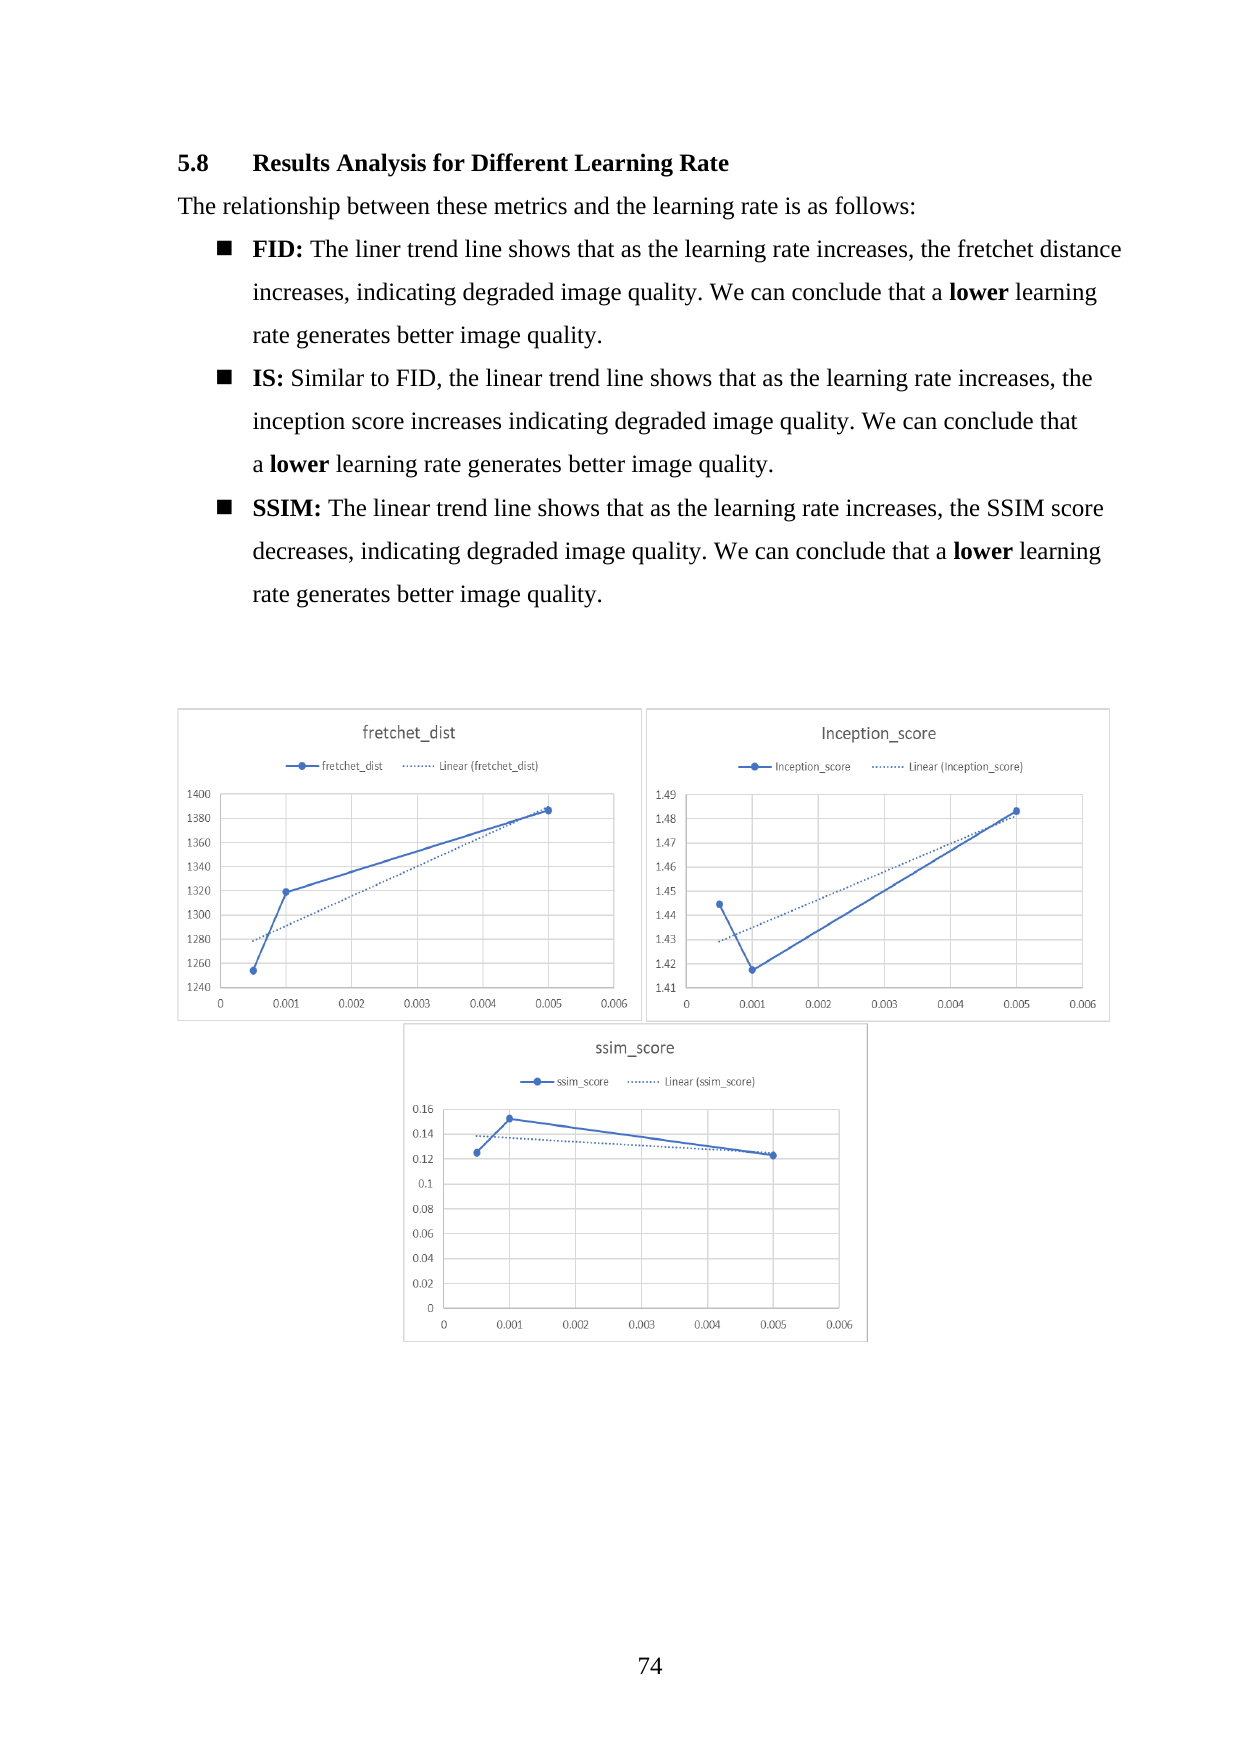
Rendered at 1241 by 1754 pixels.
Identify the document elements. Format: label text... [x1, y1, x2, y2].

text 5.8 Results Analysis for Different Learning Rate [177, 148, 1004, 176]
picture [177, 708, 1110, 1342]
list FID: The liner trend line shows that as the learning rate increases, the fretchet distance increases, indicating degraded image quality. We can conclude that a lower learning rate generates better image quality. [215, 234, 1122, 349]
list IS: Similar to FID, the linear trend line shows that as the learning rate increases, the inception score increases indicating degraded image quality. We can conclude that a lower learning rate generates better image quality. [215, 363, 1122, 478]
text The relationship between these metrics and the learning rate is as follows: [177, 191, 1122, 219]
list SSIM: The linear trend line shows that as the learning rate increases, the SSIM score decreases, indicating degraded image quality. We can conclude that a lower learning rate generates better image quality. [215, 493, 1122, 608]
